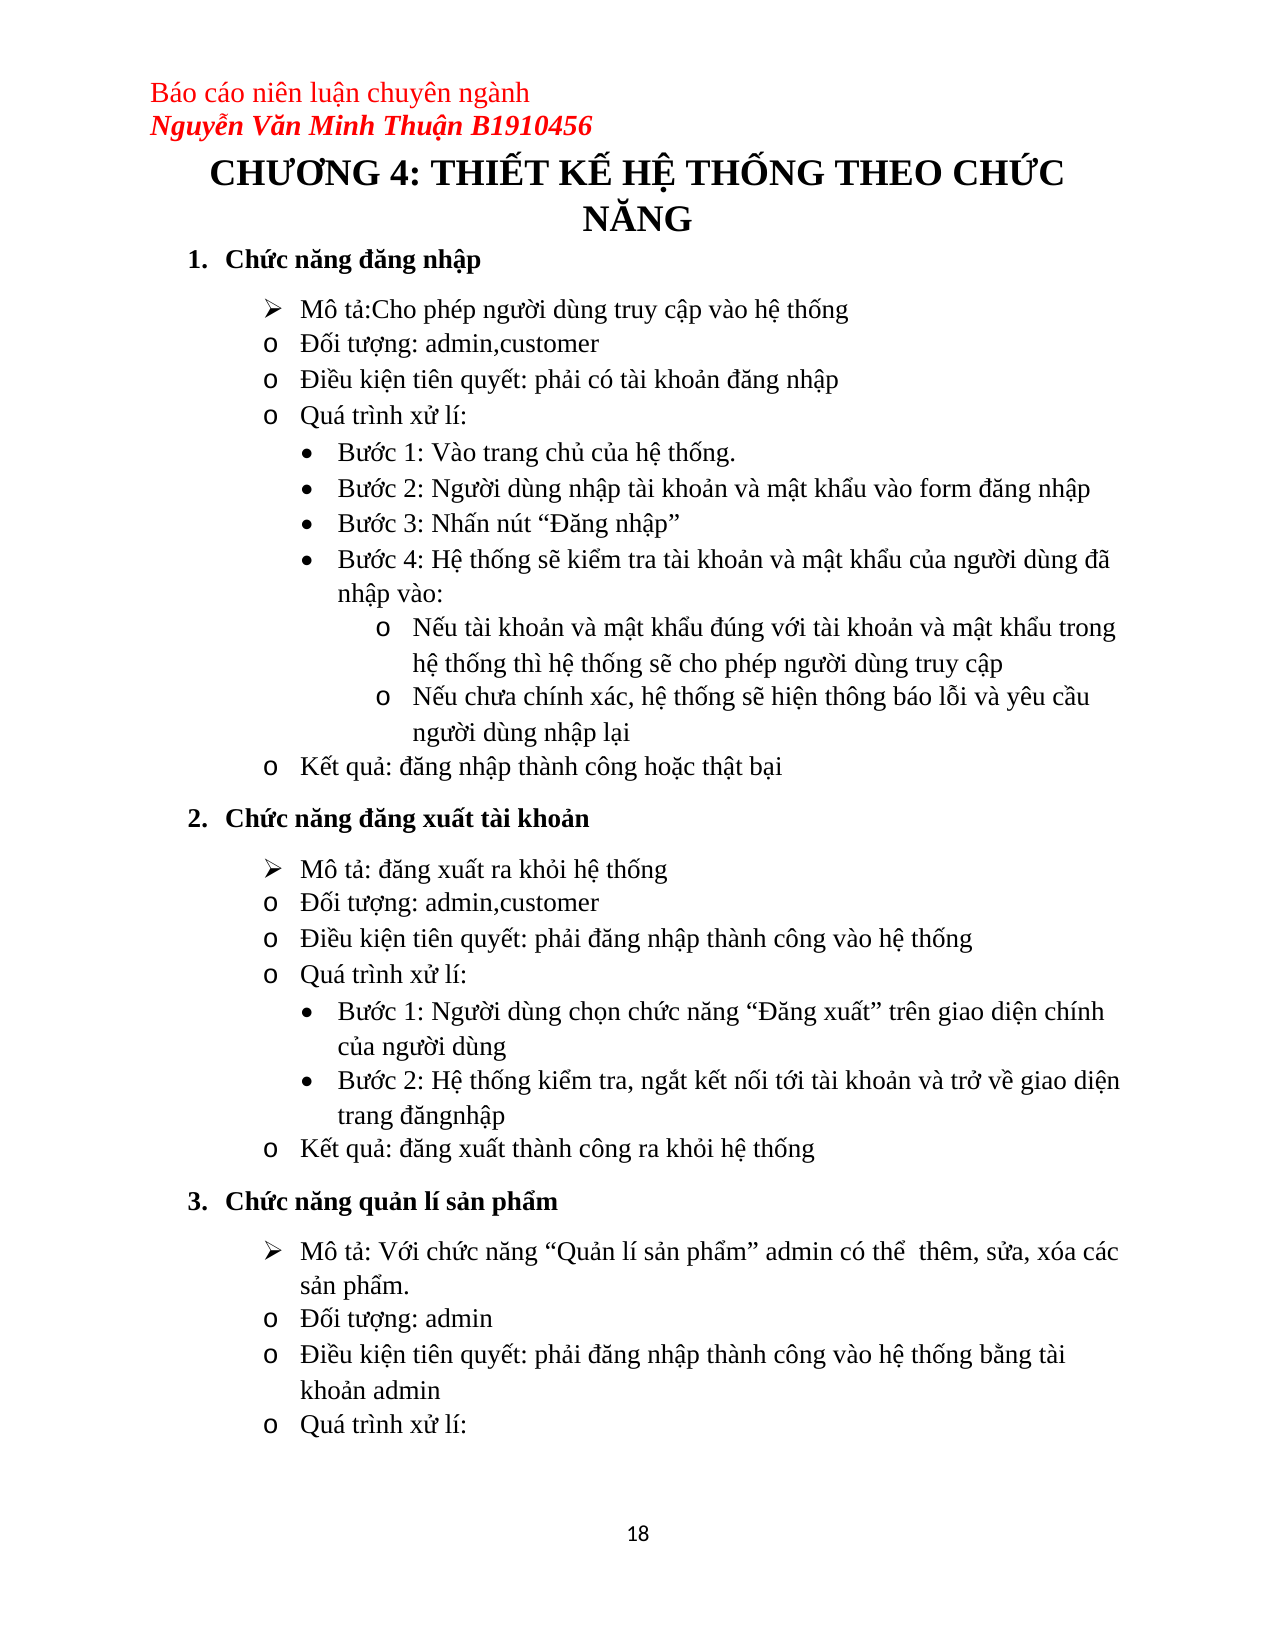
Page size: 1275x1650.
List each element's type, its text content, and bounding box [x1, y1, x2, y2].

list Quá trình xử lí: [262, 958, 1125, 992]
list Điều kiện tiên quyết: phải đăng nhập thành công vào hệ thống bằng tài khoản admin [262, 1339, 1125, 1406]
list Nếu tài khoản và mật khẩu đúng với tài khoản và mật khẩu trong hệ thống thì hệ thống sẽ cho phép người dùng truy cập [375, 611, 1125, 678]
text CHƯƠNG 4: THIẾT KẾ HỆ THỐNG THEO CHỨC NĂNG [150, 150, 1125, 240]
list Kết quả: đăng xuất thành công ra khỏi hệ thống [262, 1132, 1125, 1166]
list Nếu chưa chính xác, hệ thống sẽ hiện thông báo lỗi và yêu cầu người dùng nhập lại [375, 680, 1125, 747]
list Kết quả: đăng nhập thành công hoặc thật bại [262, 750, 1125, 783]
list Bước 4: Hệ thống sẽ kiểm tra tài khoản và mật khẩu của người dùng đã nhập vào: [300, 542, 1125, 609]
list Bước 2: Hệ thống kiểm tra, ngắt kết nối tới tài khoản và trở về giao diện trang đăngnhập [300, 1063, 1125, 1130]
list Quá trình xử lí: [262, 1408, 1125, 1441]
list Bước 2: Người dùng nhập tài khoản và mật khẩu vào form đăng nhập [300, 471, 1125, 504]
list Mô tả:Cho phép người dùng truy cập vào hệ thống [262, 293, 1125, 324]
list Bước 3: Nhấn nút “Đăng nhập” [300, 506, 1125, 539]
list Điều kiện tiên quyết: phải đăng nhập thành công vào hệ thống [262, 922, 1125, 956]
list Mô tả: Với chức năng “Quản lí sản phẩm” admin có thể thêm, sửa, xóa các sản phẩm. [262, 1235, 1125, 1300]
list Bước 1: Người dùng chọn chức năng “Đăng xuất” trên giao diện chính của người dùng [300, 994, 1125, 1061]
list Đối tượng: admin,customer [262, 886, 1125, 920]
list Mô tả: đăng xuất ra khỏi hệ thống [262, 853, 1125, 884]
list Bước 1: Vào trang chủ của hệ thống. [300, 435, 1125, 468]
list Đối tượng: admin [262, 1303, 1125, 1336]
text Chức năng đăng xuất tài khoản [187, 802, 1125, 834]
list Điều kiện tiên quyết: phải có tài khoản đăng nhập [262, 363, 1125, 397]
list Quá trình xử lí: [262, 399, 1125, 433]
text Chức năng quản lí sản phẩm [187, 1185, 1125, 1216]
list Đối tượng: admin,customer [262, 327, 1125, 361]
text Chức năng đăng nhập [187, 243, 1125, 274]
